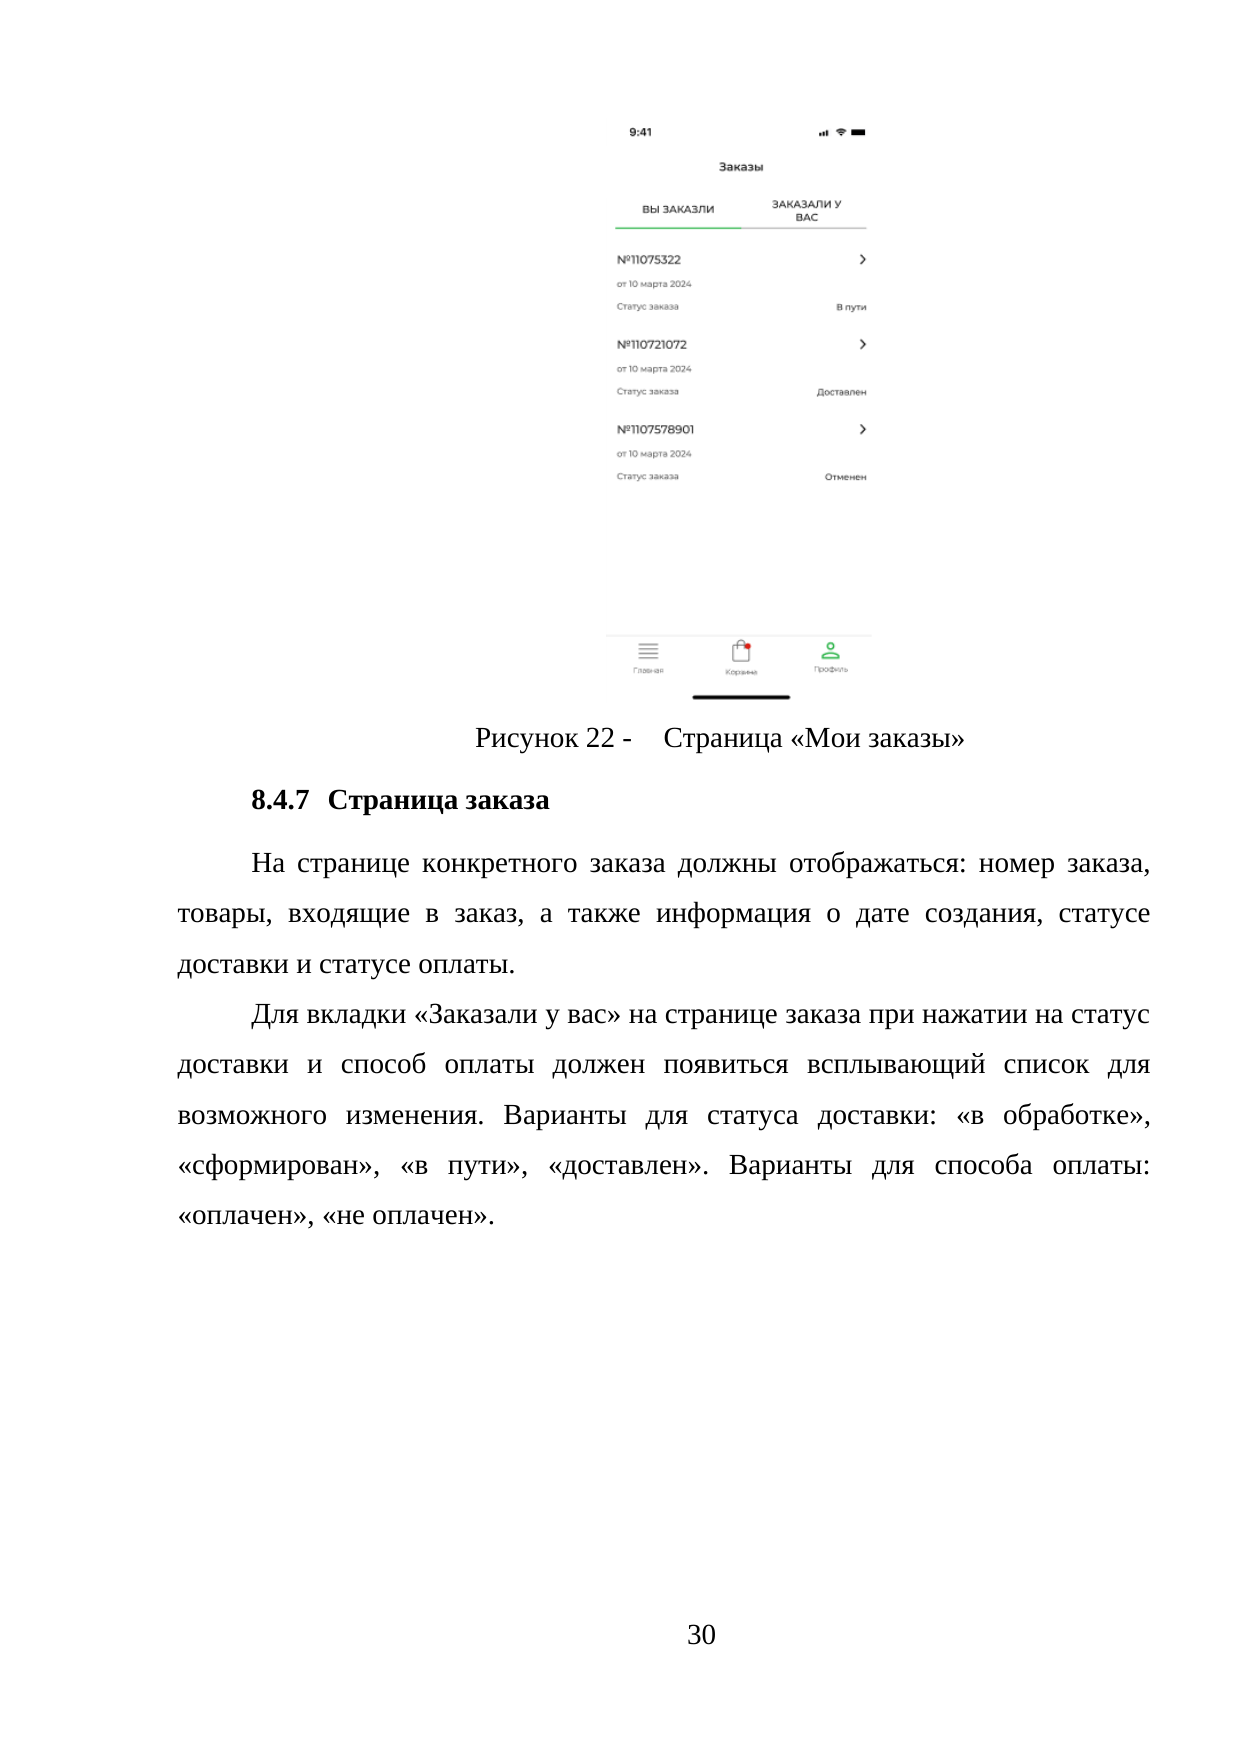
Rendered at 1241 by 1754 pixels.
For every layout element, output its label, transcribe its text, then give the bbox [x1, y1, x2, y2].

text Для вкладки «Заказали у вас» на странице заказа при нажатии на статус доставки и способ оплаты должен появиться всплывающий список для возможного изменения. Варианты для статуса доставки: «в обработке», «сформирован», «в пути», «доставлен». Варианты для способа оплаты: «оплачен», «не оплачен». [177, 996, 1152, 1231]
text Страница заказа [251, 782, 1152, 816]
text Страница «Мои заказы» [288, 720, 1152, 753]
picture [606, 118, 872, 703]
text На странице конкретного заказа должны отображаться: номер заказа, товары, входящие в заказ, а также информация о дате создания, статусе доставки и статусе оплаты. [177, 845, 1152, 979]
